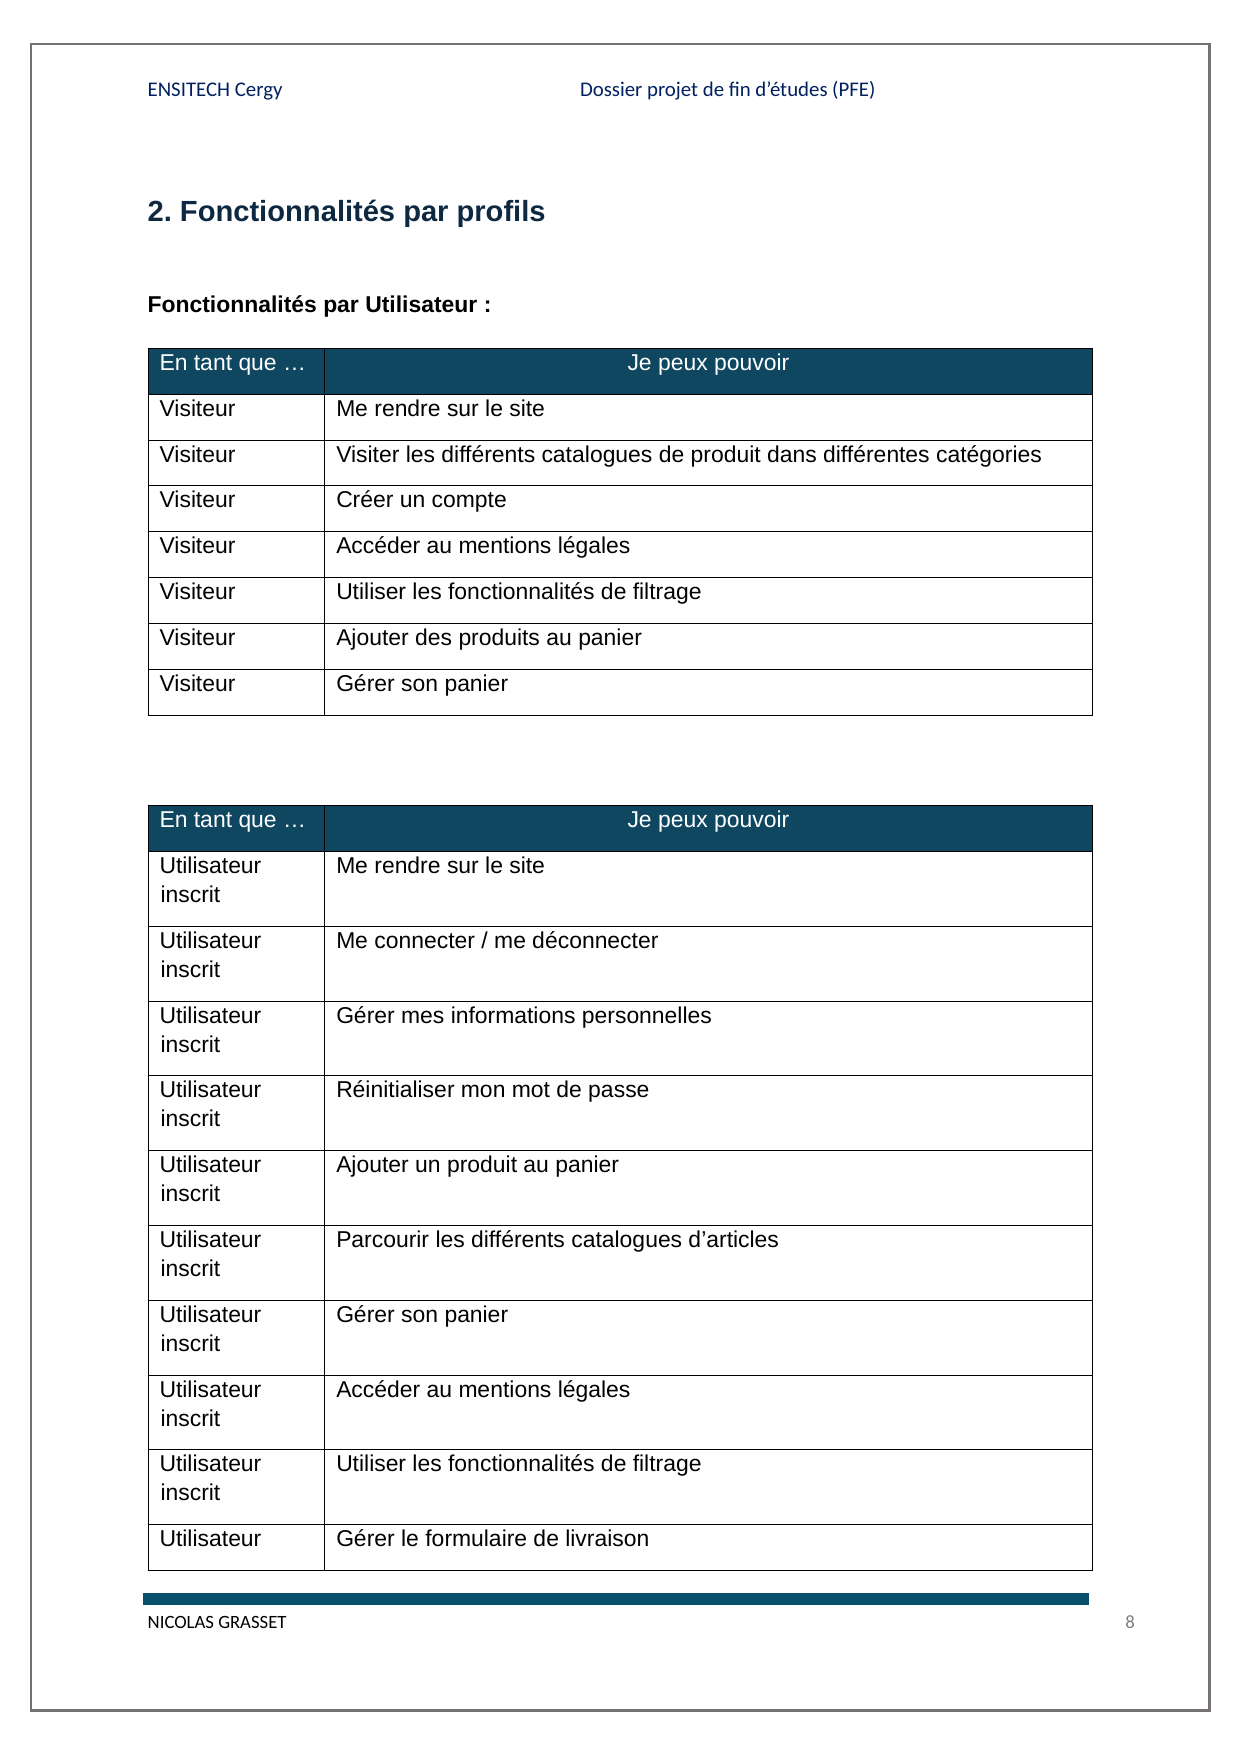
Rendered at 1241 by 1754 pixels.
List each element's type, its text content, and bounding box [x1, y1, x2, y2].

table_cell Utilisateur inscrit [149, 1151, 324, 1225]
table_header En tant que … [149, 349, 324, 394]
table_cell Gérer son panier [325, 1301, 1092, 1374]
text Fonctionnalités par Utilisateur : [147, 291, 1139, 317]
subtitle 2. Fonctionnalités par profils [147, 194, 1139, 227]
table_cell Accéder au mentions légales [325, 1376, 1092, 1449]
table_cell Gérer son panier [325, 670, 1092, 714]
table_cell Utilisateur inscrit [149, 1301, 324, 1374]
table_cell Utilisateur inscrit [149, 927, 324, 1001]
table_cell Me connecter / me déconnecter [325, 927, 1092, 1001]
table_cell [325, 1525, 1092, 1570]
table_cell Créer un compte [325, 486, 1092, 531]
table_cell Utilisateur inscrit [149, 852, 324, 926]
table_cell Me rendre sur le site [325, 852, 1092, 926]
table_cell Visiteur [149, 624, 324, 669]
table_cell Utiliser les fonctionnalités de filtrage [325, 578, 1092, 623]
table_cell Visiteur [149, 532, 324, 577]
table_cell Utilisateur inscrit [149, 1226, 324, 1300]
table_cell Utilisateur inscrit [149, 1525, 324, 1570]
table_cell Utilisateur inscrit [149, 1450, 324, 1524]
table_cell Visiteur [149, 441, 324, 485]
table_cell Gérer mes informations personnelles [325, 1002, 1092, 1075]
table_header En tant que … [149, 806, 324, 851]
table_cell Utilisateur inscrit [149, 1002, 324, 1075]
table_cell Visiter les différents catalogues de produit dans différentes catégories [325, 441, 1092, 485]
table_cell Utiliser les fonctionnalités de filtrage [325, 1450, 1092, 1524]
table_cell Visiteur [149, 486, 324, 531]
table_cell Visiteur [149, 670, 324, 714]
table_cell Parcourir les différents catalogues d’articles [325, 1226, 1092, 1300]
table_cell Ajouter un produit au panier [325, 1151, 1092, 1225]
table_cell Me rendre sur le site [325, 395, 1092, 439]
table_cell Visiteur [149, 578, 324, 623]
table_cell Accéder au mentions légales [325, 532, 1092, 577]
table_header Je peux pouvoir [325, 806, 1092, 851]
table_cell Visiteur [149, 395, 324, 439]
table_cell Ajouter des produits au panier [325, 624, 1092, 669]
table_cell Réinitialiser mon mot de passe [325, 1076, 1092, 1150]
table_cell Utilisateur inscrit [149, 1076, 324, 1150]
table_header Je peux pouvoir [325, 349, 1092, 394]
table_cell Utilisateur inscrit [149, 1376, 324, 1449]
